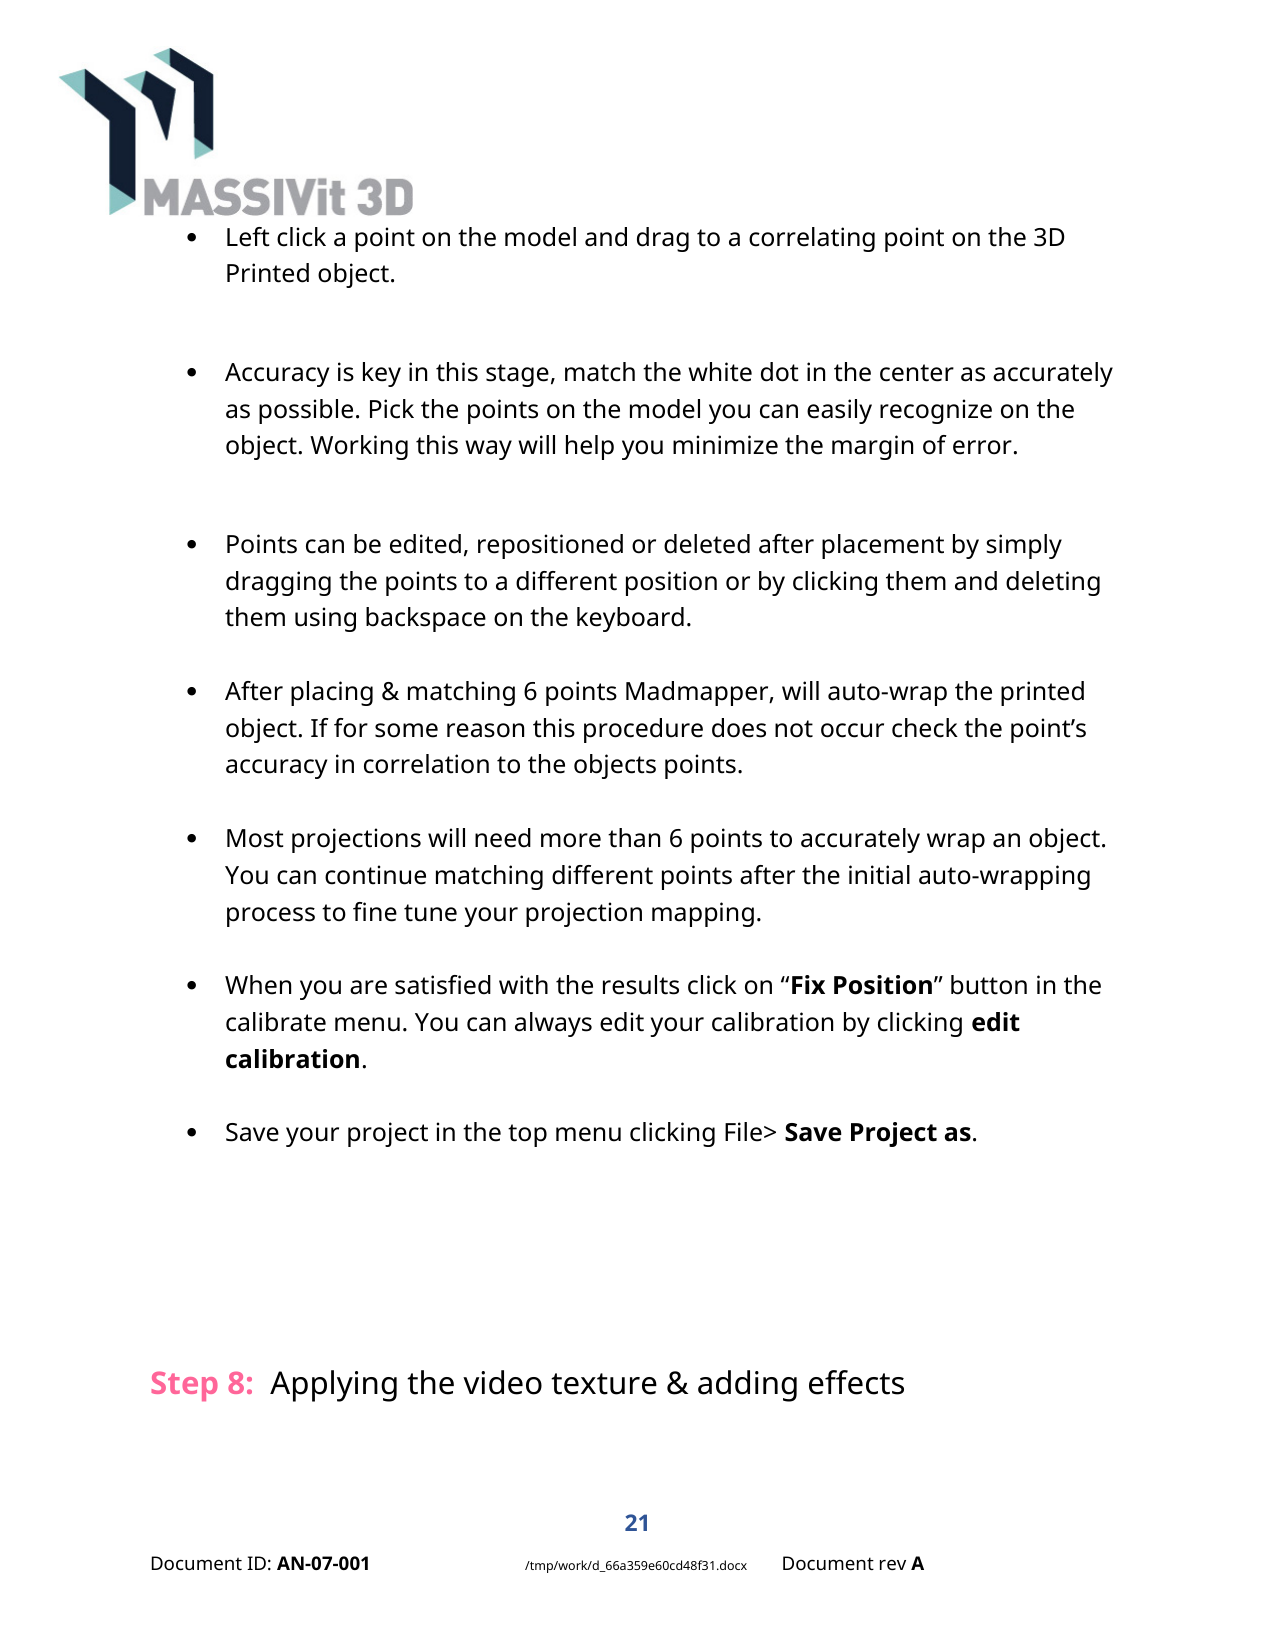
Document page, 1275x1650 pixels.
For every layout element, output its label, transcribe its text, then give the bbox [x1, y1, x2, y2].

list After placing & matching 6 points Madmapper, will auto-wrap the printed object. If for some reason this procedure does not occur check the point’s accuracy in correlation to the objects points. [187, 674, 1125, 781]
list Most projections will need more than 6 points to accurately wrap an object. You can continue matching different points after the initial auto-wrapping process to fine tune your projection mapping. [187, 821, 1125, 928]
list Accuracy is key in this stage, match the white dot in the center as accurately as possible. Pick the points on the model you can easily recognize on the object. Working this way will help you minimize the margin of error. [187, 354, 1125, 462]
list Left click a point on the model and drag to a correlating point on the 3D Printed object. [187, 180, 1125, 290]
list When you are satisfied with the results click on “Fix Position” button in the calibrate menu. You can always edit your calibration by clicking edit calibration. [187, 968, 1125, 1075]
list Save your project in the top menu clicking File> Save Project as. [187, 1115, 1125, 1149]
list Points can be edited, repositioned or deleted after placement by simply dragging the points to a different position or by clicking them and deleting them using backspace on the keyboard. [187, 527, 1125, 634]
text Step 8: Applying the video texture & adding effects [150, 1361, 1125, 1404]
picture [57, 46, 413, 217]
